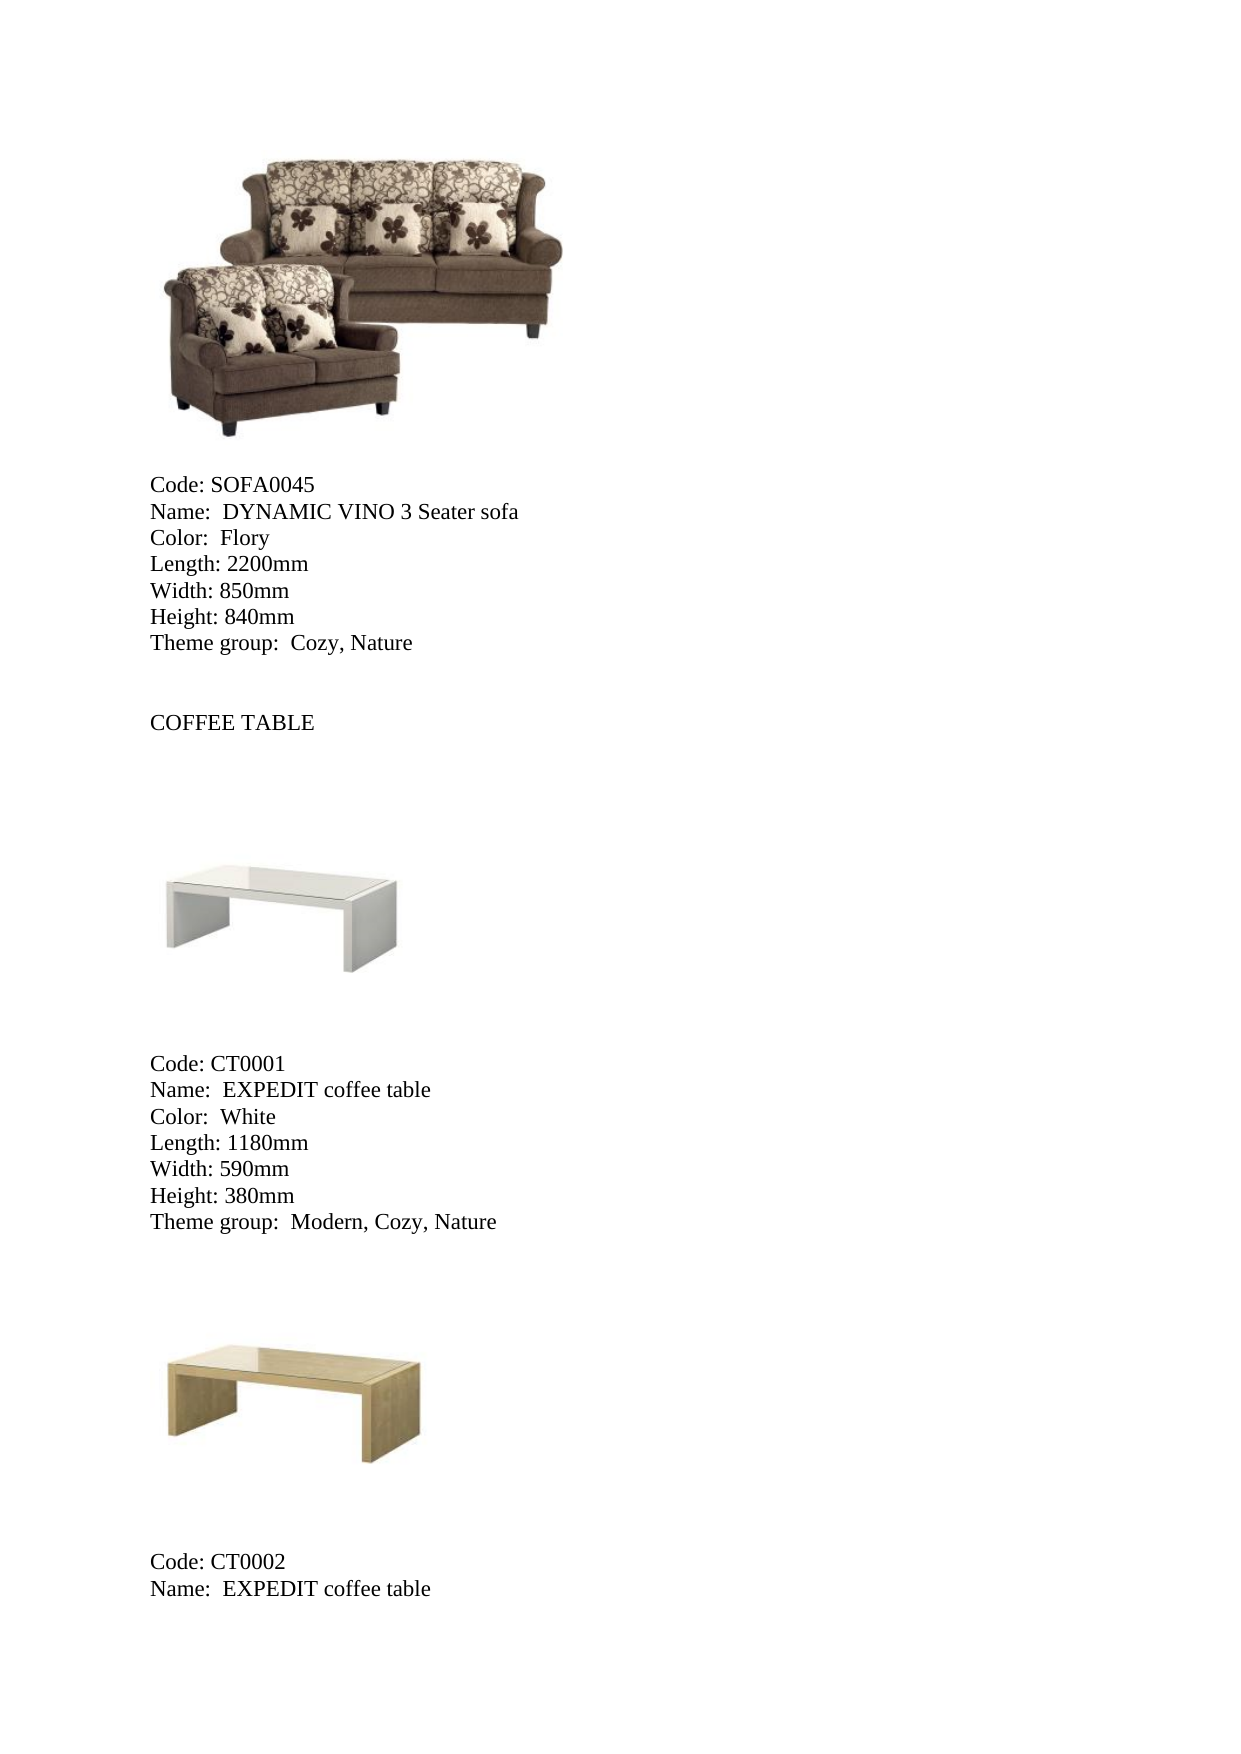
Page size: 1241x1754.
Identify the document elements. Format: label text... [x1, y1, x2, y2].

text Code: SOFA0045 [150, 471, 1090, 498]
text Name: EXPEDIT coffee table [150, 1076, 1090, 1103]
text Color: Flory [150, 524, 1090, 550]
picture [150, 1261, 438, 1549]
text Code: CT0001 [150, 1050, 1090, 1076]
text Name: EXPEDIT coffee table [150, 1575, 1090, 1601]
text Width: 850mm [150, 577, 1090, 603]
picture [150, 150, 571, 445]
text Color: White [150, 1103, 1090, 1129]
text Height: 380mm [150, 1182, 1090, 1208]
text Name: DYNAMIC VINO 3 Seater sofa [150, 498, 1090, 524]
text Length: 1180mm [150, 1129, 1090, 1156]
text Length: 2200mm [150, 550, 1090, 577]
text Width: 590mm [150, 1156, 1090, 1182]
picture [150, 787, 413, 1051]
text COFFEE TABLE [150, 708, 1090, 735]
text Theme group: Cozy, Nature [150, 629, 1090, 656]
text Height: 840mm [150, 603, 1090, 629]
text Code: CT0002 [150, 1548, 1090, 1575]
text Theme group: Modern, Cozy, Nature [150, 1208, 1090, 1234]
